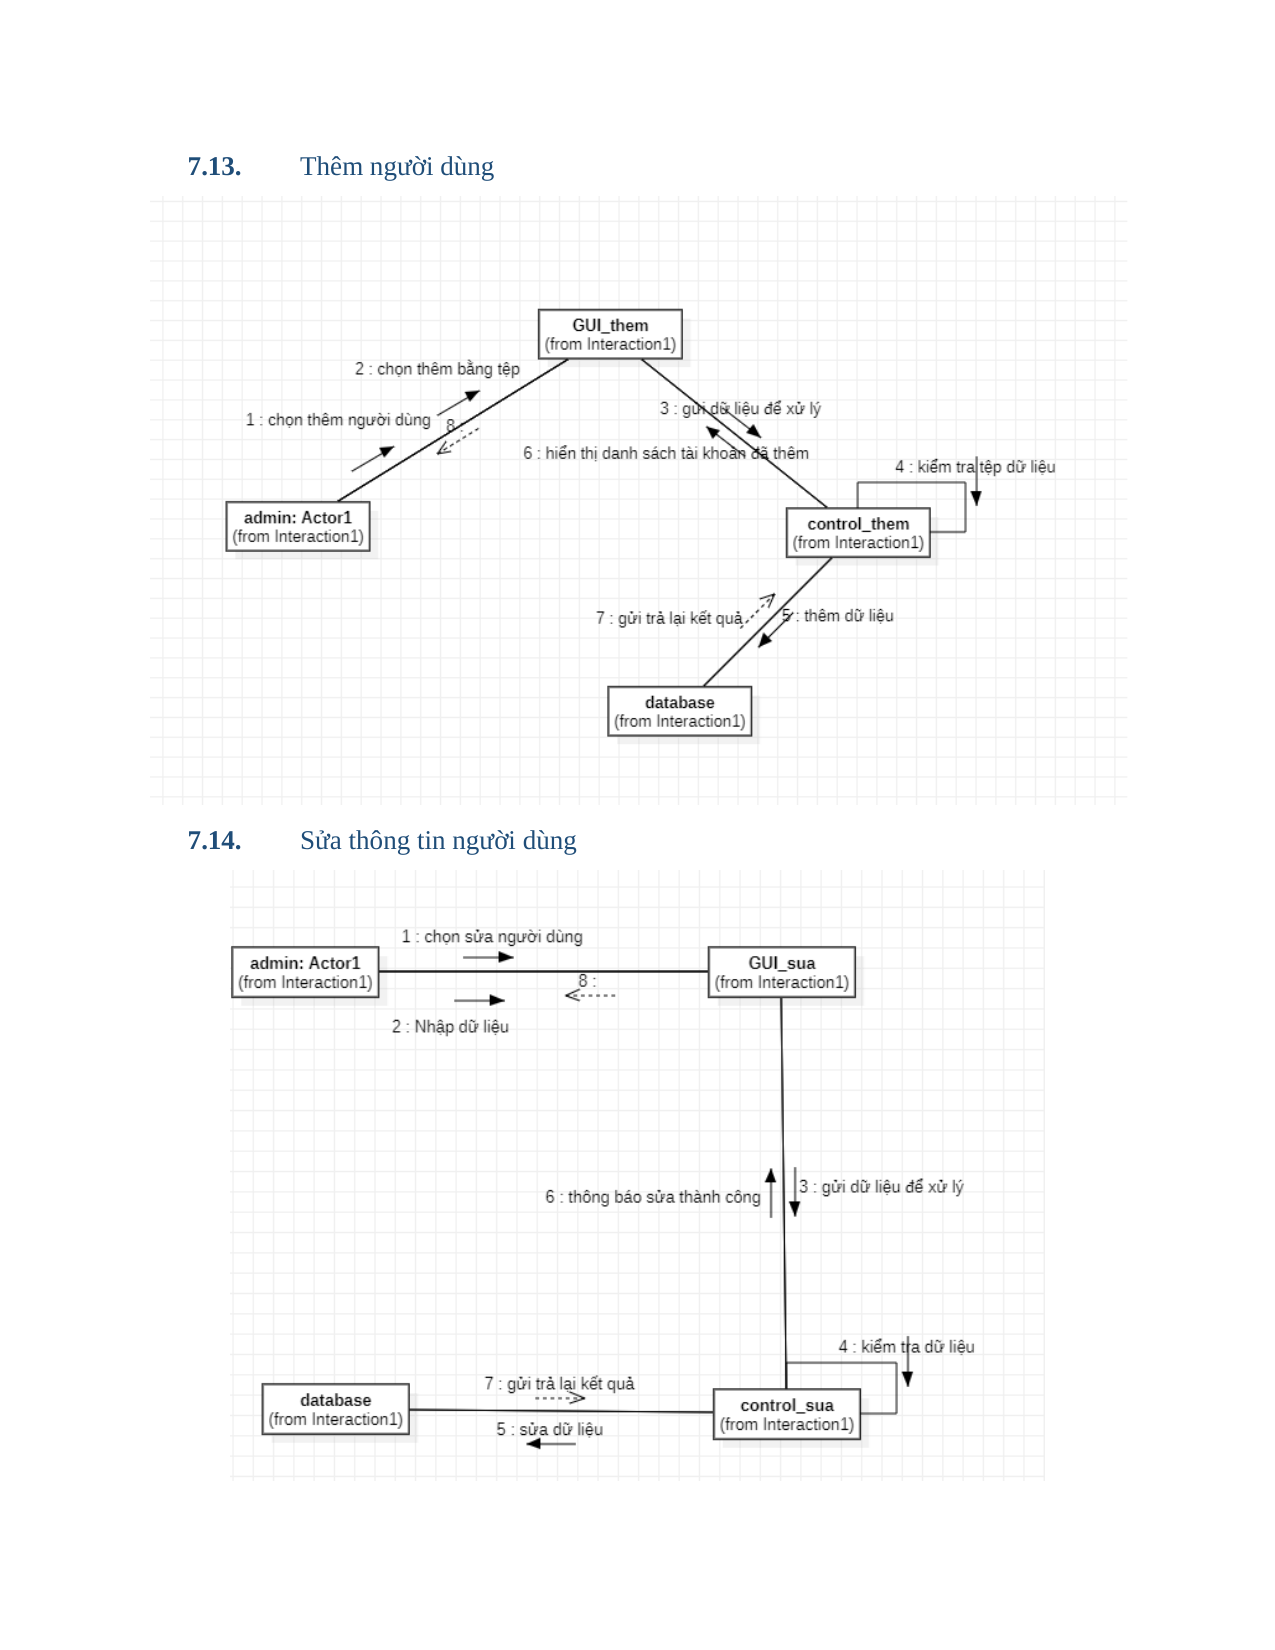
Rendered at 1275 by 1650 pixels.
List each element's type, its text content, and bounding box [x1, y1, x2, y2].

picture [150, 196, 1128, 805]
subtitle Thêm người dùng [187, 150, 1125, 181]
picture [230, 870, 1045, 1481]
subtitle Sửa thông tin người dùng [187, 824, 1125, 855]
